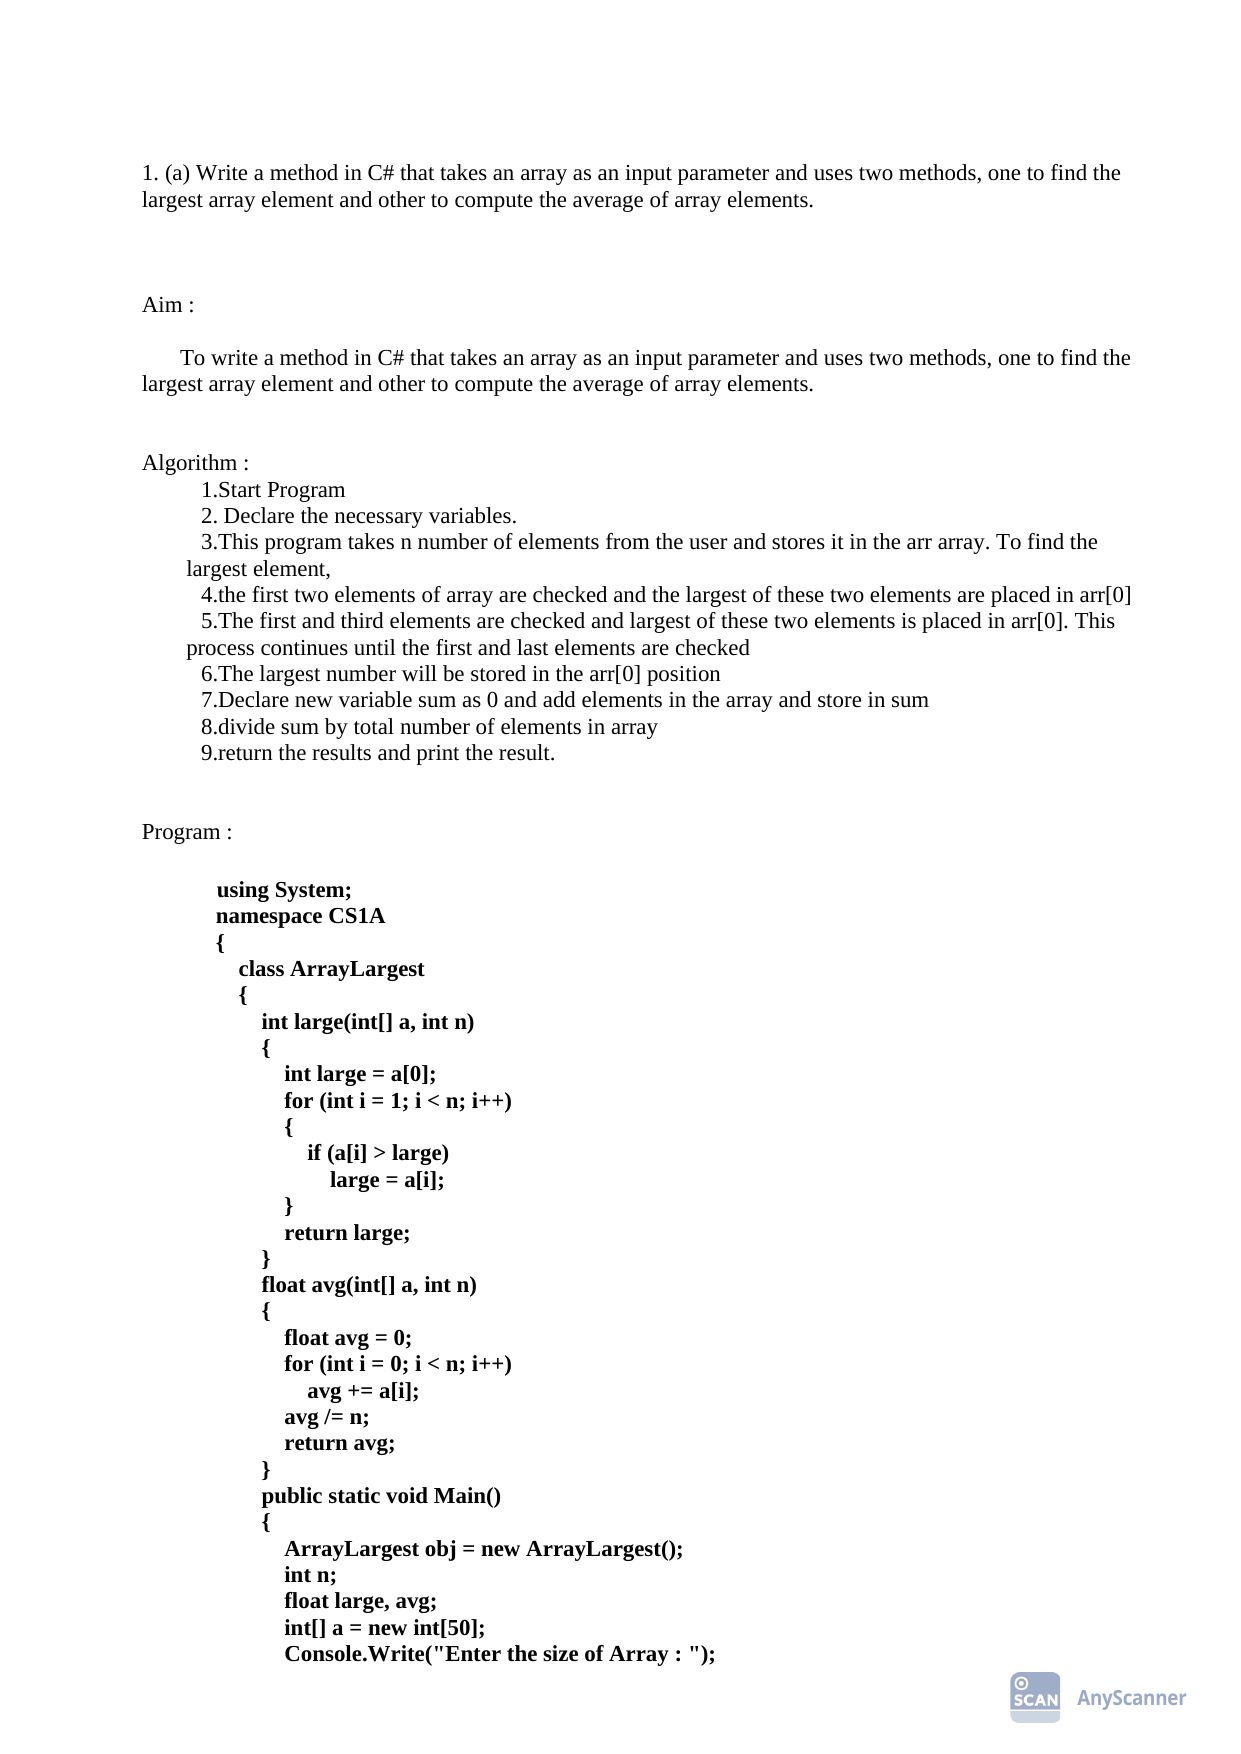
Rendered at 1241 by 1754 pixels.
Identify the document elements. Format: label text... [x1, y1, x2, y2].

list The largest number will be stored in the arr[0] position [186, 660, 1148, 687]
list for (int i = 0; i < n; i++) [142, 1350, 1148, 1377]
list int large = a[0]; [142, 1060, 1148, 1087]
list for (int i = 1; i < n; i++) [142, 1087, 1148, 1113]
list Declare the necessary variables. [201, 502, 1148, 528]
list { [142, 1034, 1148, 1060]
list public static void Main() [142, 1482, 1148, 1508]
list using System; [142, 876, 1148, 902]
list This program takes n number of elements from the user and stores it in the arr array. To find the largest element, [186, 528, 1148, 581]
list float large, avg; [142, 1587, 1148, 1614]
list } [142, 1456, 1148, 1482]
list return large; [142, 1218, 1148, 1245]
list if (a[i] > large) [142, 1139, 1148, 1166]
list divide sum by total number of elements in array [186, 713, 1148, 739]
list Console.Write("Enter the size of Array : "); [142, 1640, 1148, 1667]
text Algorithm : [142, 449, 1148, 476]
list } [142, 1192, 1148, 1218]
list large = a[i]; [142, 1166, 1148, 1192]
list { [142, 929, 1148, 955]
list avg += a[i]; [142, 1377, 1148, 1403]
list { [142, 981, 1148, 1008]
text 1. (a) Write a method in C# that takes an array as an input parameter and uses two methods, one to find the largest array element and other to compute the average of array elements. [142, 159, 1148, 212]
list the first two elements of array are checked and the largest of these two elements are placed in arr[0] [186, 581, 1148, 607]
list int[] a = new int[50]; [142, 1614, 1148, 1640]
list avg /= n; [142, 1403, 1148, 1429]
list { [142, 1113, 1148, 1139]
list Declare new variable sum as 0 and add elements in the array and store in sum [186, 687, 1148, 713]
list return avg; [142, 1429, 1148, 1456]
list int large(int[] a, int n) [142, 1008, 1148, 1034]
list Program : [142, 818, 1148, 845]
list return the results and print the result. [186, 739, 1148, 766]
list The first and third elements are checked and largest of these two elements is placed in arr[0]. This process continues until the first and last elements are checked [186, 607, 1148, 660]
text To write a method in C# that takes an array as an input parameter and uses two methods, one to find the largest array element and other to compute the average of array elements. [142, 344, 1148, 397]
list } [142, 1245, 1148, 1271]
picture [1010, 1672, 1061, 1723]
list int n; [142, 1561, 1148, 1587]
list Start Program [201, 476, 1148, 502]
list class ArrayLargest [142, 955, 1148, 981]
list float avg = 0; [142, 1324, 1148, 1350]
list ArrayLargest obj = new ArrayLargest(); [142, 1535, 1148, 1561]
list { [142, 1508, 1148, 1535]
text Aim : [142, 291, 1148, 318]
list { [142, 1298, 1148, 1324]
list float avg(int[] a, int n) [142, 1271, 1148, 1298]
list namespace CS1A [142, 902, 1148, 929]
